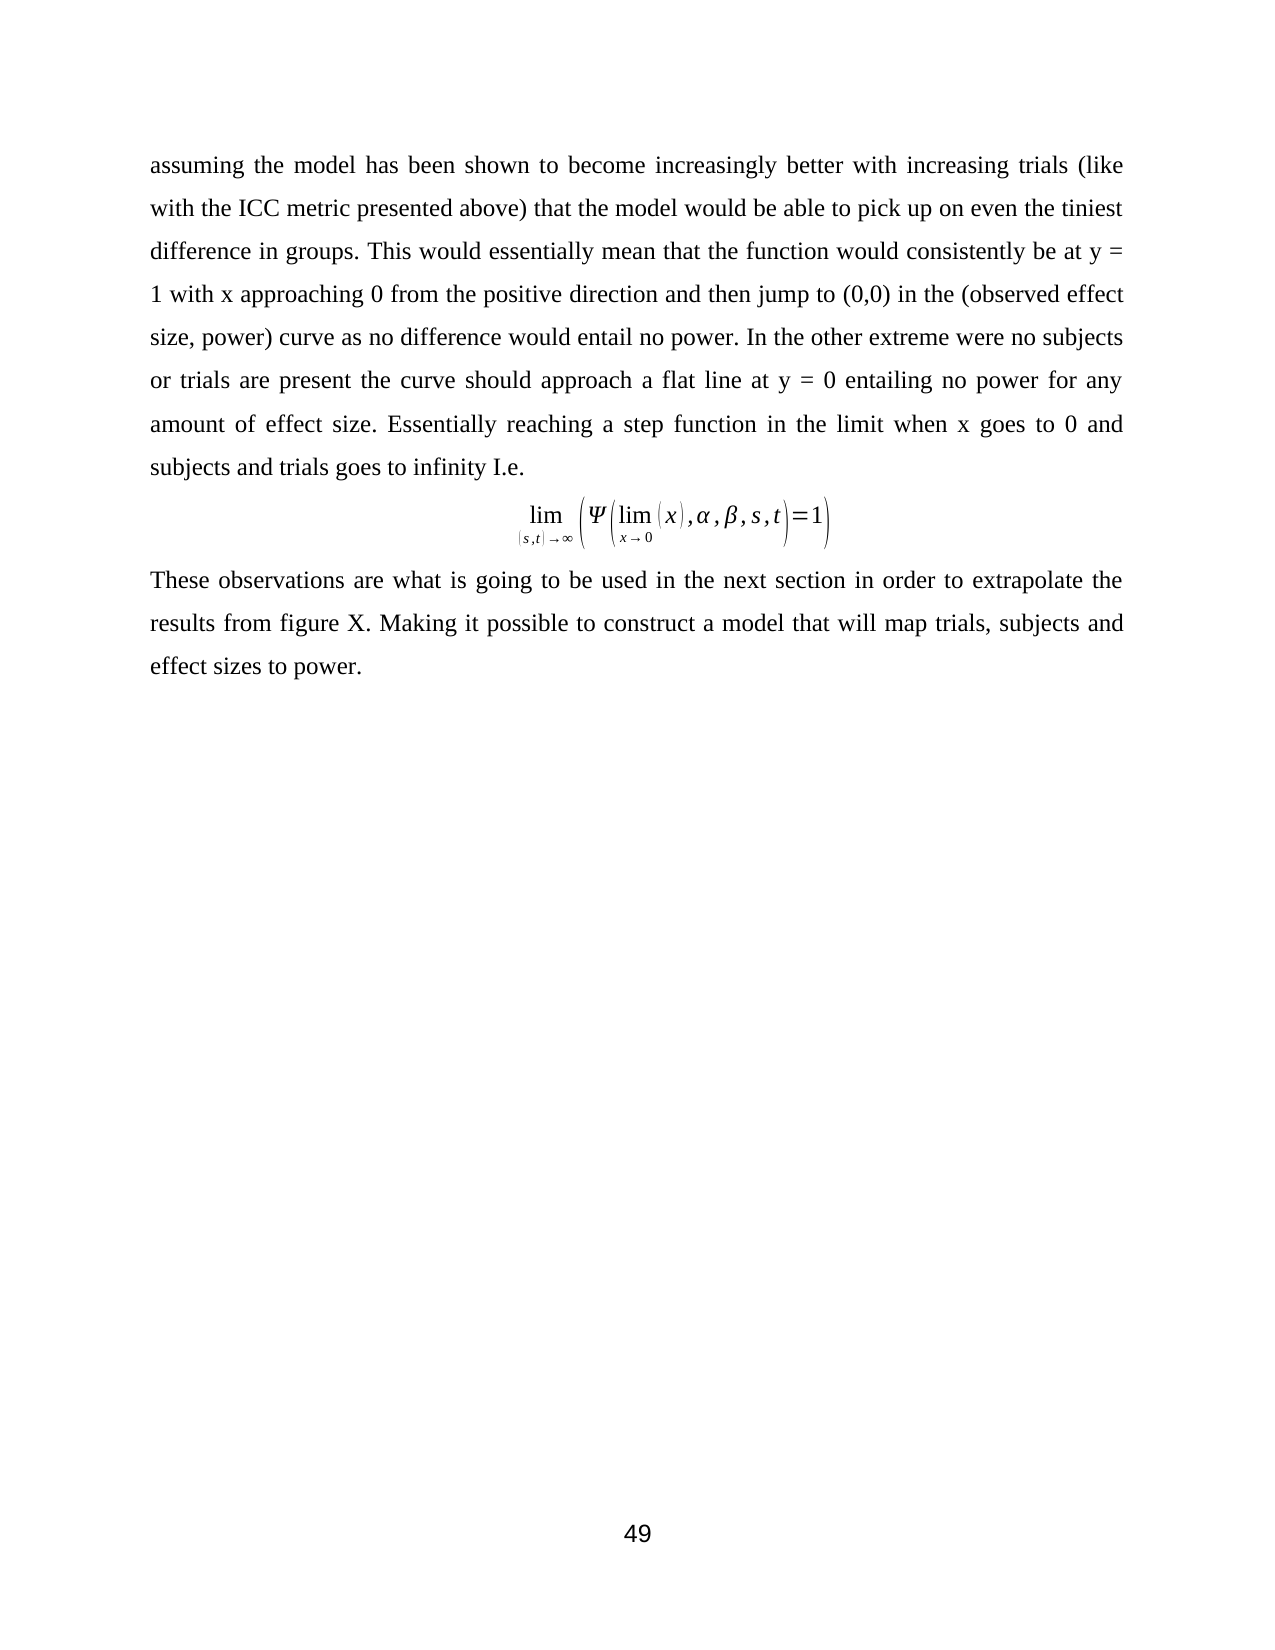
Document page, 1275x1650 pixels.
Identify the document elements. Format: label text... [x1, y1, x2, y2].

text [150, 150, 1125, 481]
text These observations are what is going to be used in the next section in order to extrapolate the results from figure X. Making it possible to construct a model that will map trials, subjects and effect sizes to power. [150, 565, 1125, 680]
